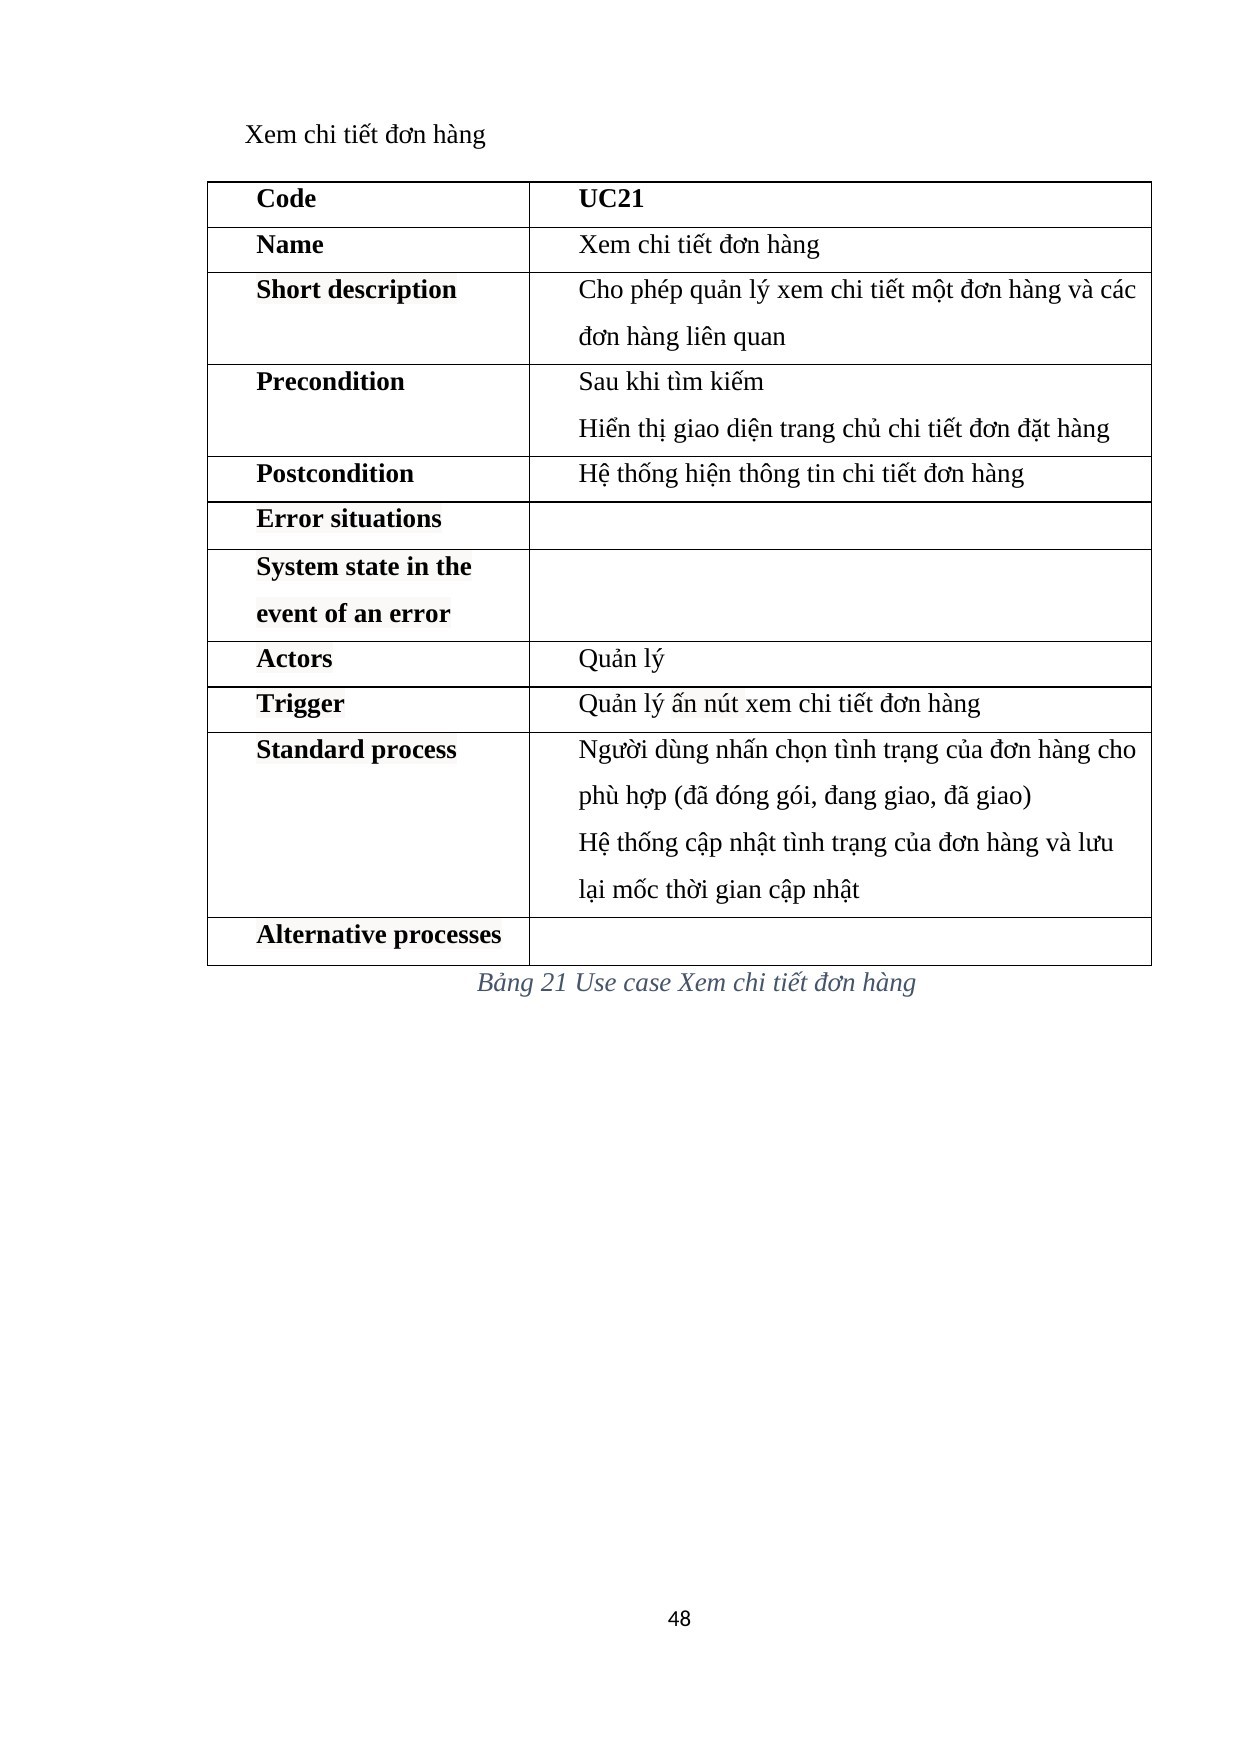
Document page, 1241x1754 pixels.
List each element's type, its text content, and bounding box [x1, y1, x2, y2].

table_cell Name [208, 228, 529, 272]
table_cell Postcondition [208, 457, 529, 501]
table_cell Error situations [208, 503, 529, 549]
table_cell Precondition [208, 365, 529, 456]
text Xem chi tiết đơn hàng [244, 118, 1152, 149]
table_header Code [208, 183, 529, 227]
table_cell [530, 550, 1151, 641]
table_cell Hệ thống hiện thông tin chi tiết đơn hàng [530, 457, 1151, 501]
table_cell Alternative processes [208, 918, 529, 965]
table_cell Standard process [208, 733, 529, 917]
table_cell [530, 918, 1151, 965]
table_cell Quản lý [530, 642, 1151, 686]
table_cell Sau khi tìm kiếm Hiển thị giao diện trang chủ chi tiết đơn đặt hàng [530, 365, 1151, 456]
table_cell Người dùng nhấn chọn tình trạng của đơn hàng cho phù hợp (đã đóng gói, đang giao, đã giao) Hệ thống cập nhật tình trạng của đơn hàng và lưu lại mốc thời gian cập nhật [530, 733, 1151, 917]
table_cell Actors [208, 642, 529, 686]
text Bảng 21 Use case Xem chi tiết đơn hàng [244, 966, 1152, 997]
table_header UC21 [530, 183, 1151, 227]
table_cell [530, 503, 1151, 549]
table_cell Cho phép quản lý xem chi tiết một đơn hàng và các đơn hàng liên quan [530, 273, 1151, 364]
table_cell Xem chi tiết đơn hàng [530, 228, 1151, 272]
table_cell Quản lý ấn nút xem chi tiết đơn hàng [530, 688, 1151, 732]
table_cell System state in the event of an error [208, 550, 529, 641]
table_cell Trigger [208, 688, 529, 732]
table_cell Short description [208, 273, 529, 364]
